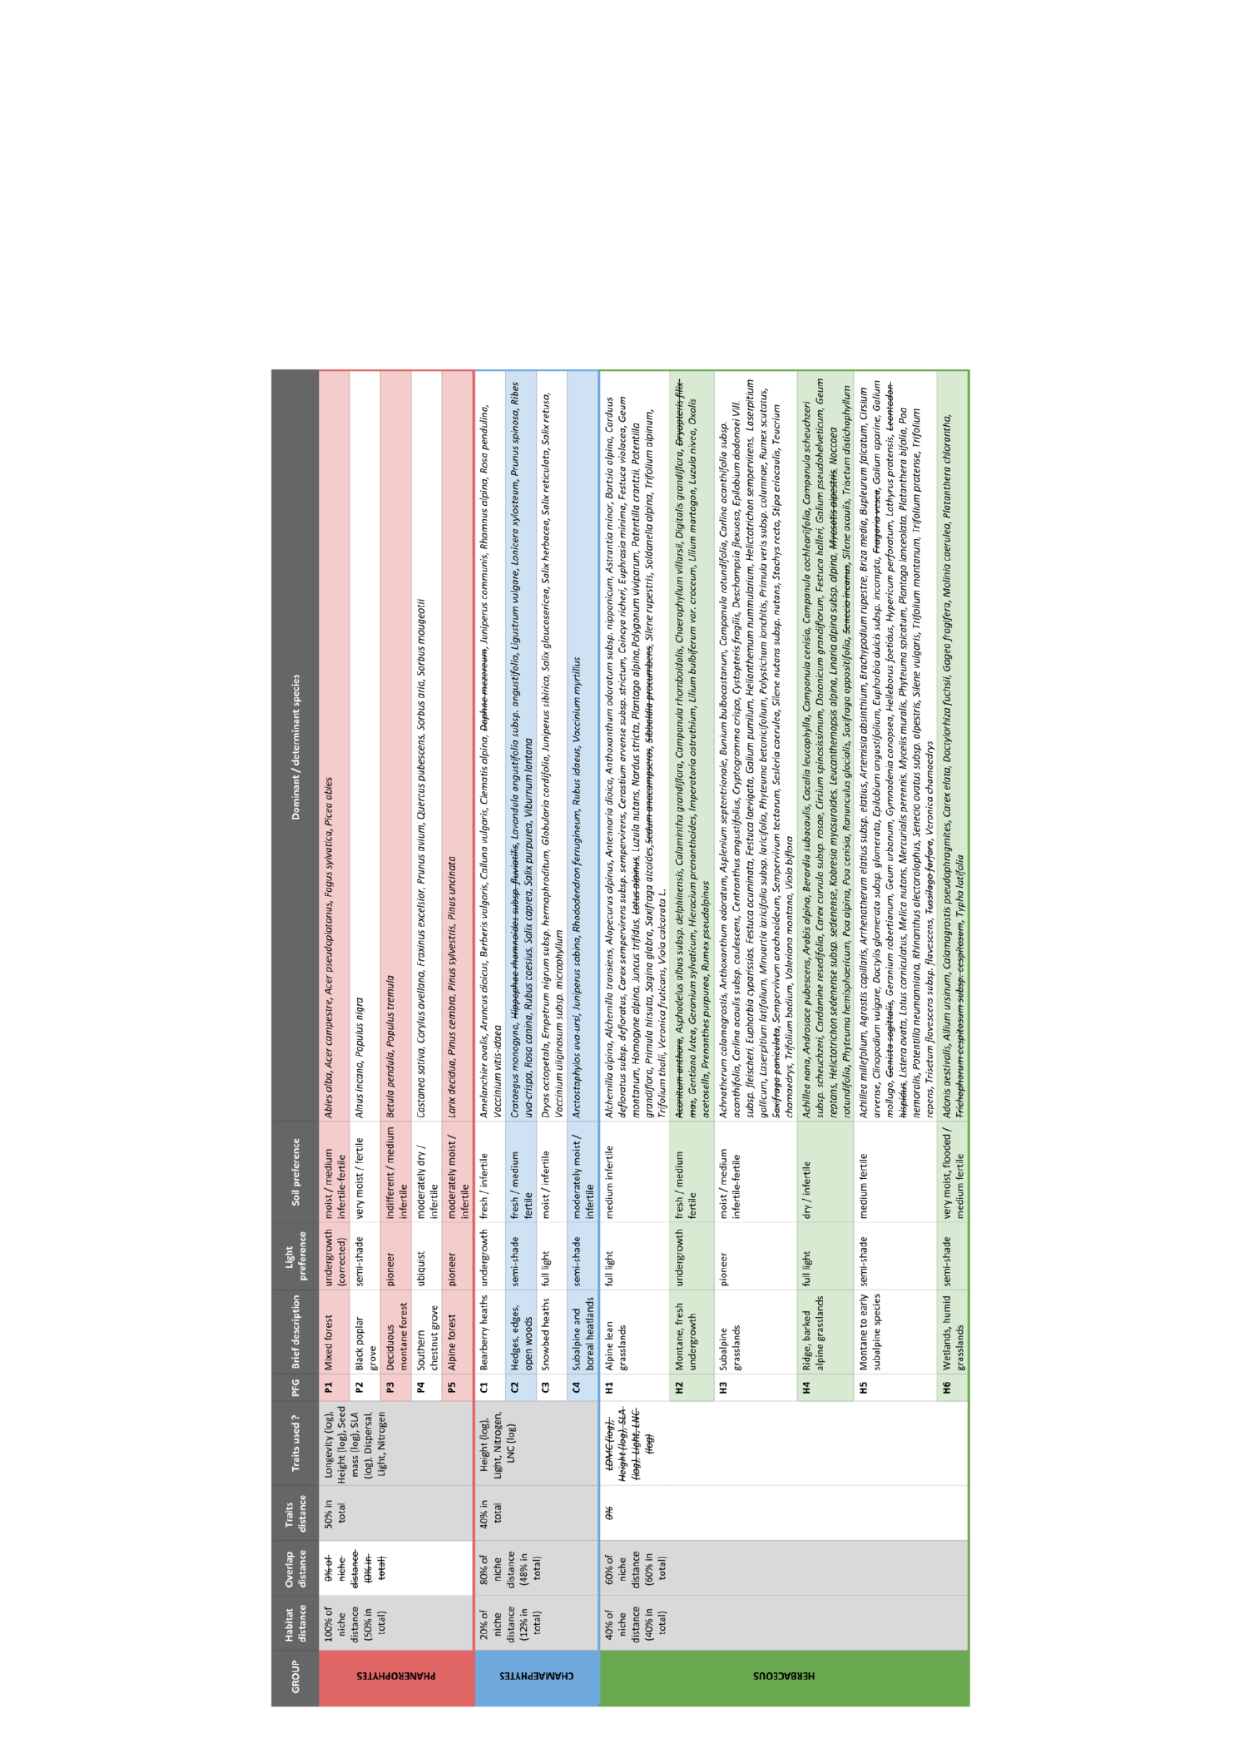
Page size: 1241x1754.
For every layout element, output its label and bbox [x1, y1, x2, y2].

picture [266, 365, 975, 1709]
